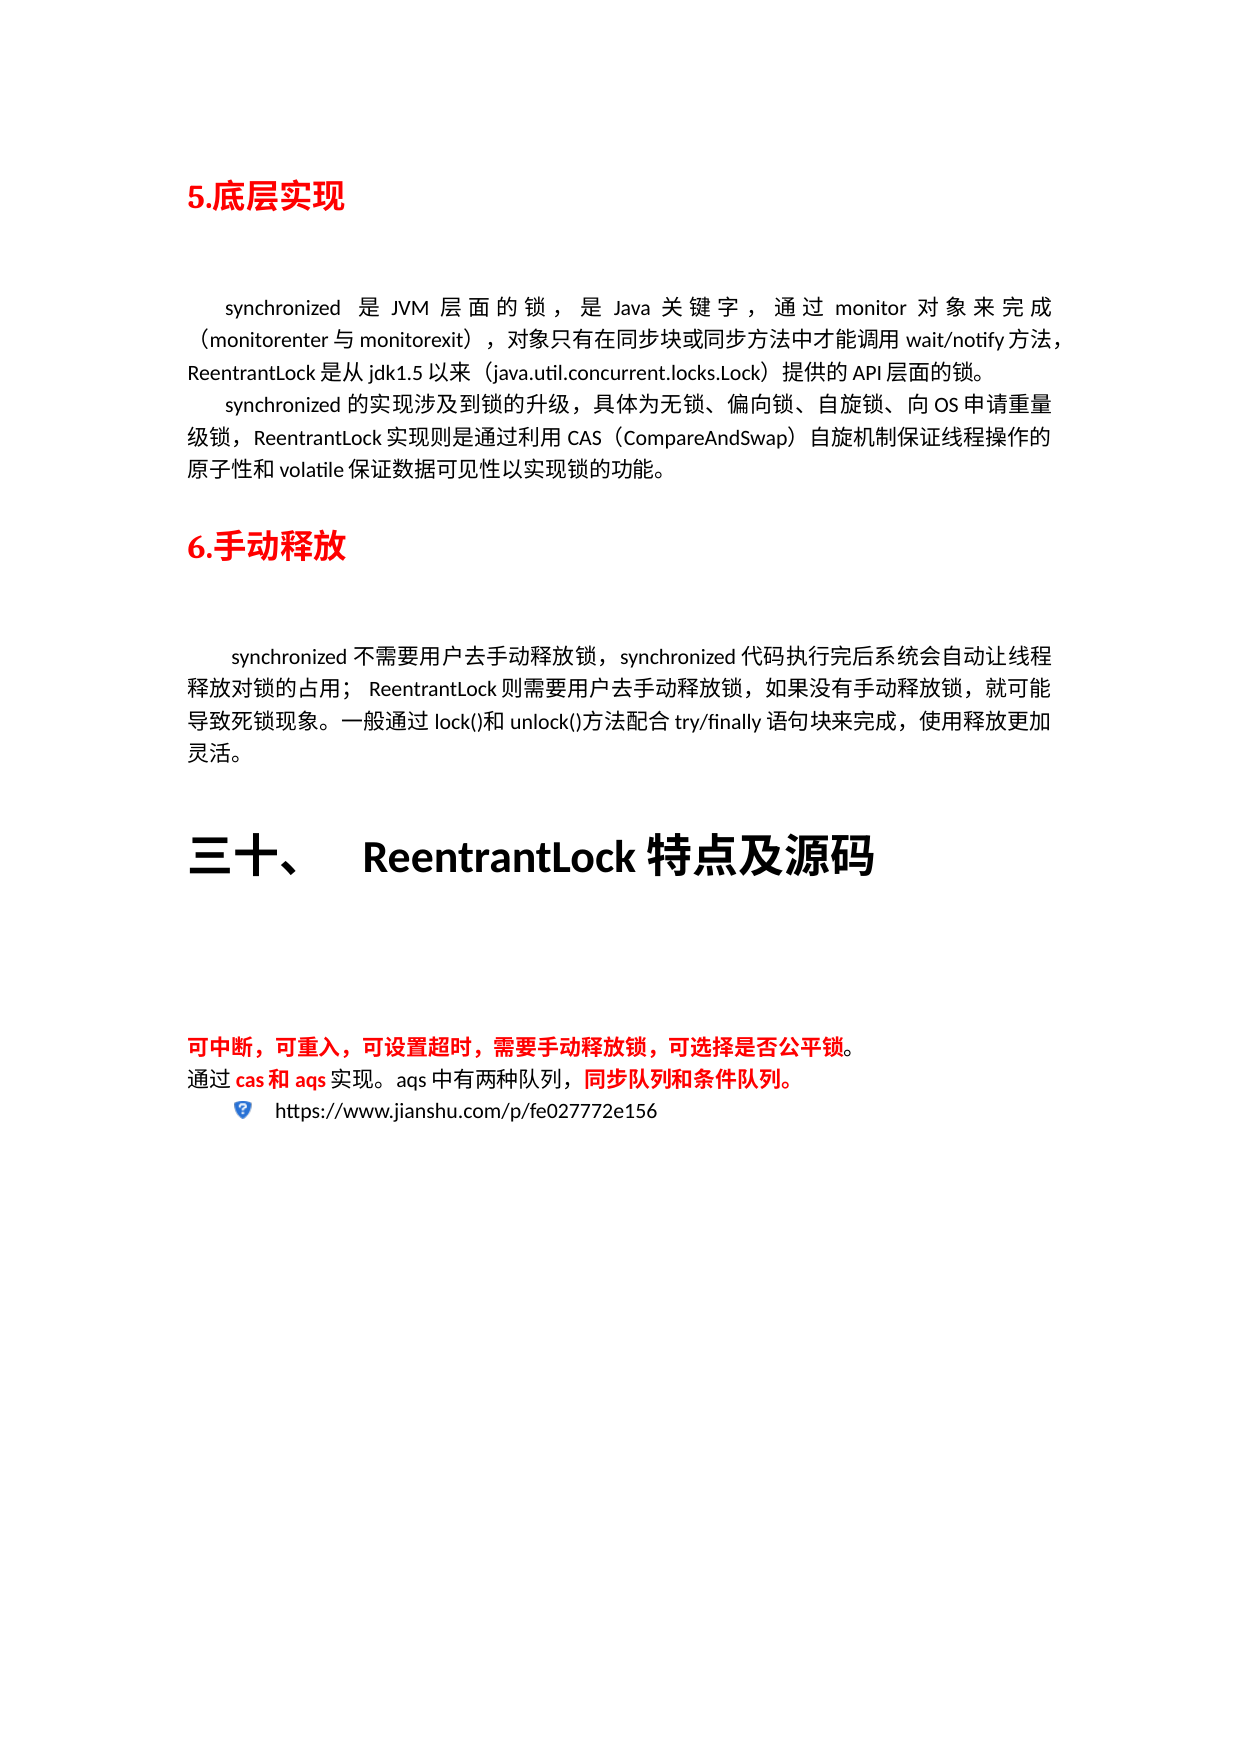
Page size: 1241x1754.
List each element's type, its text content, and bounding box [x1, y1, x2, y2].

text 可中断，可重入，可设置超时，需要手动释放锁，可选择是否公平锁。 [187, 1029, 1053, 1062]
subtitle 6.手动释放 [187, 511, 1053, 576]
text synchronized 的实现涉及到锁的升级，具体为无锁、偏向锁、自旋锁、向OS申请重量级锁，ReentrantLock实现则是通过利用CAS（CompareAndSwap）自旋机制保证线程操作的原子性和volatile保证数据可见性以实现锁的功能。 [187, 387, 1053, 484]
picture [232, 1101, 255, 1119]
text 通过cas和aqs实现。aqs中有两种队列，同步队列和条件队列。 [187, 1062, 1053, 1094]
text synchronized 是JVM层面的锁，是Java关键字，通过monitor对象来完成（monitorenter与monitorexit），对象只有在同步块或同步方法中才能调用wait/notify方法，ReentrantLock 是从jdk1.5以来（java.util.concurrent.locks.Lock）提供的API层面的锁。 [187, 289, 1053, 387]
text synchronized 不需要用户去手动释放锁，synchronized 代码执行完后系统会自动让线程释放对锁的占用； ReentrantLock则需要用户去手动释放锁，如果没有手动释放锁，就可能导致死锁现象。一般通过lock()和unlock()方法配合try/finally语句块来完成，使用释放更加灵活。 [187, 638, 1053, 768]
subtitle ReentrantLock 特点及源码 [187, 804, 1053, 901]
list https://www.jianshu.com/p/fe027772e156 [231, 1094, 1053, 1127]
subtitle 5.底层实现 [187, 162, 1053, 227]
